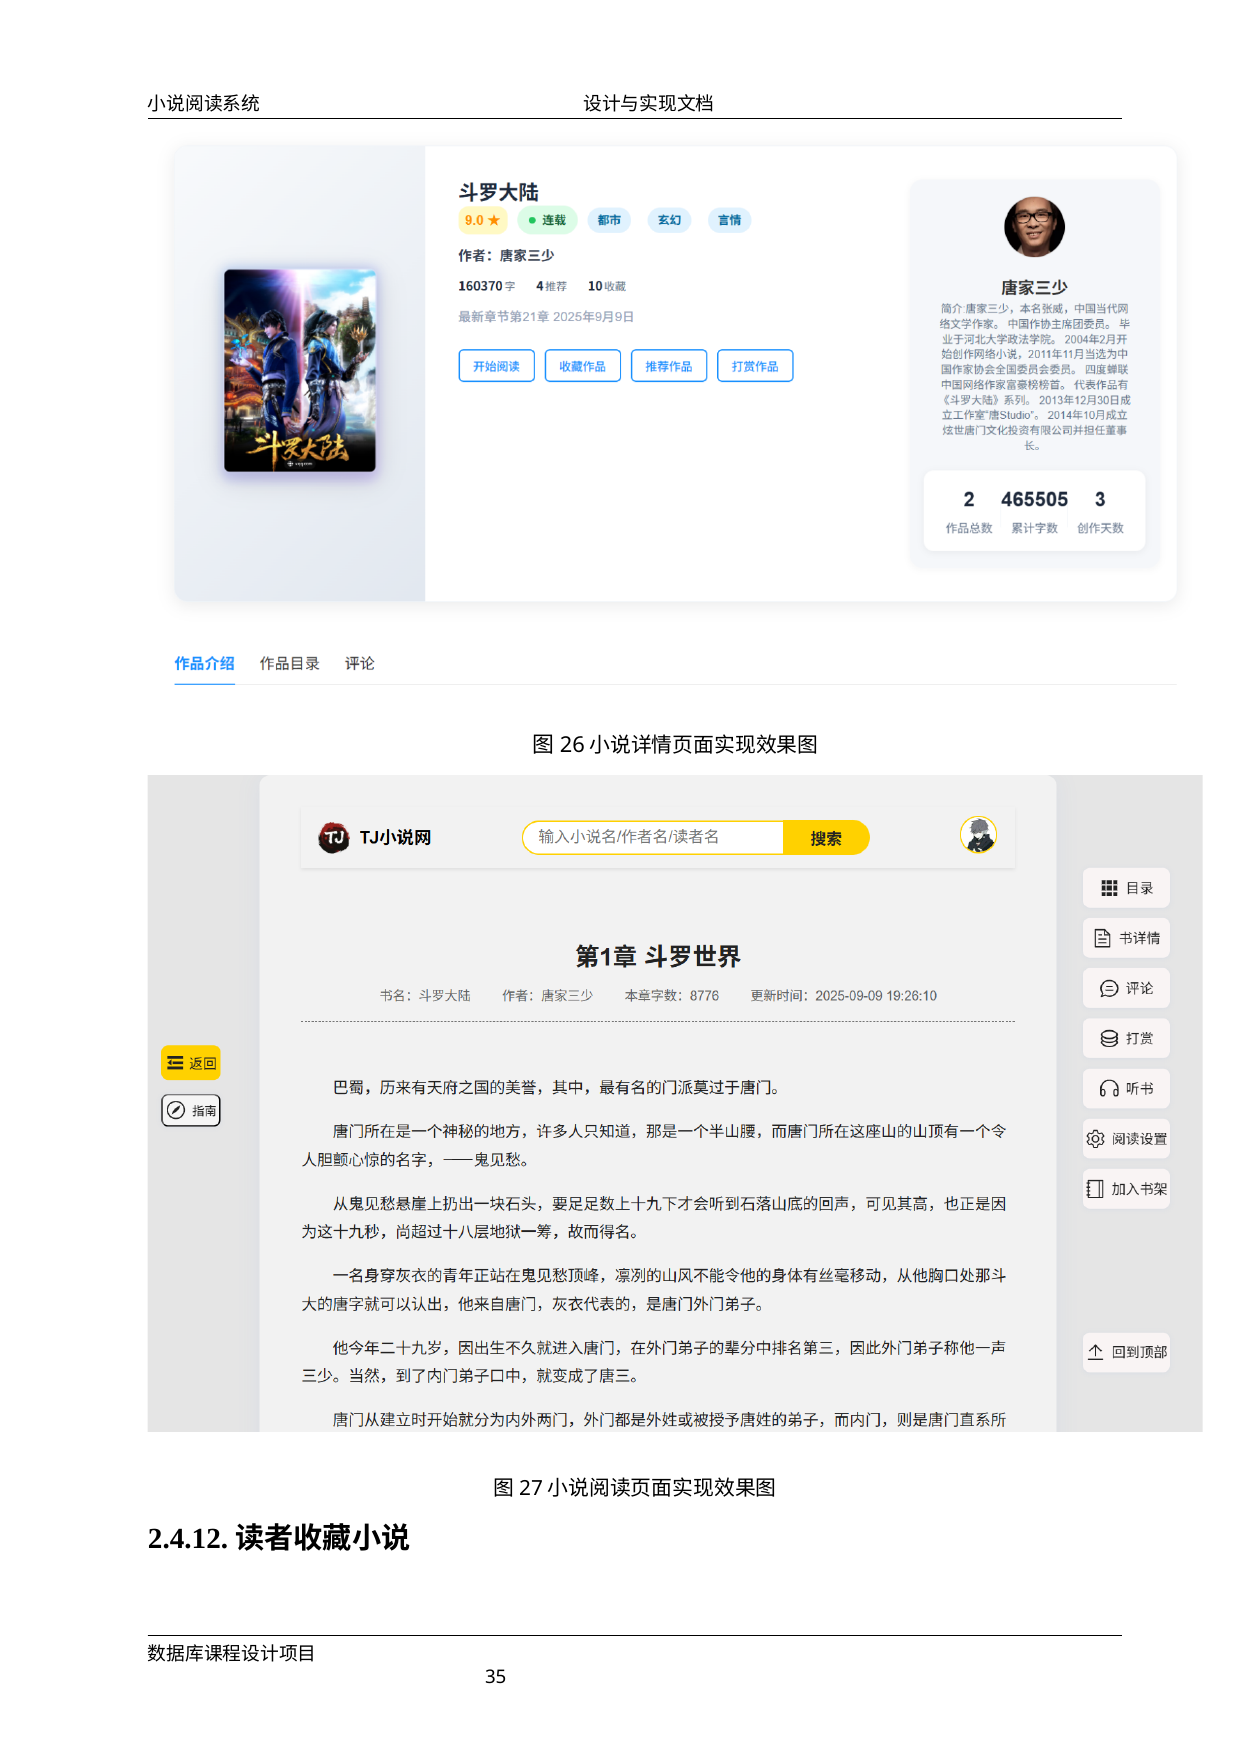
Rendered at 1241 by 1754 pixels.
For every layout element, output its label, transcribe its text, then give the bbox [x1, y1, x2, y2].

list 读者收藏小说 [148, 1503, 1122, 1568]
picture [147, 129, 1192, 706]
text 图 26 小说详情页面实现效果图 [185, 727, 1122, 759]
picture [147, 775, 1203, 1432]
text 图 27 小说阅读页面实现效果图 [148, 1471, 1122, 1503]
